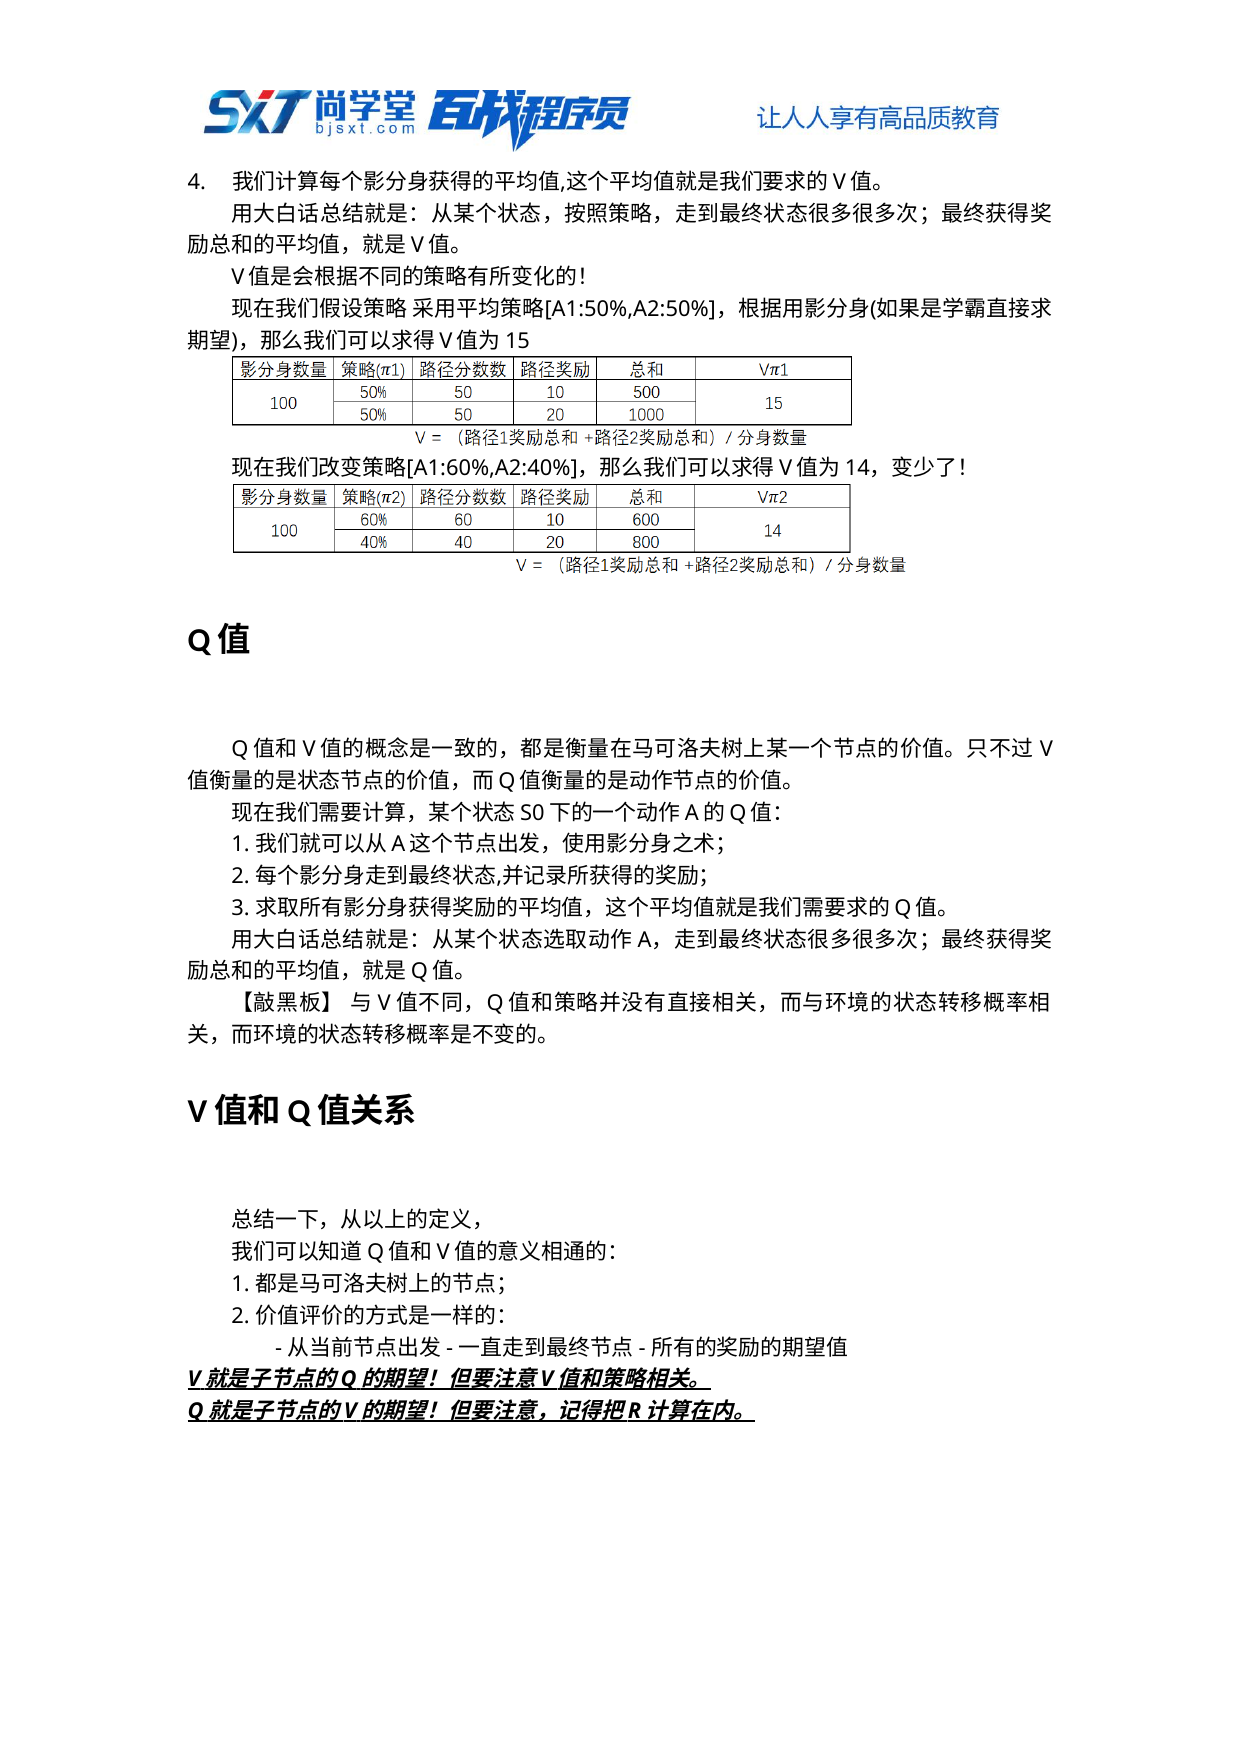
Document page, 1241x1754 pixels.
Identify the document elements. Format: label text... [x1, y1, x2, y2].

text 总结一下，从以上的定义， [187, 1202, 1053, 1234]
list 每个影分身走到最终状态,并记录所获得的奖励； [187, 858, 1053, 890]
list V就是子节点的Q的期望！但要注意V值和策略相关。 [187, 1361, 1053, 1393]
text 我们可以知道Q值和V值的意义相通的： [187, 1234, 1053, 1266]
list 我们计算每个影分身获得的平均值,这个平均值就是我们要求的V值。 [187, 164, 1053, 196]
picture [231, 354, 853, 450]
subtitle V值和Q值关系 [187, 1076, 1053, 1141]
text Q值和V值的概念是一致的，都是衡量在马可洛夫树上某一个节点的价值。只不过V值衡量的是状态节点的价值，而Q值衡量的是动作节点的价值。 [187, 731, 1053, 794]
subtitle Q值 [187, 604, 1053, 669]
list - 从当前节点出发 - 一直走到最终节点 - 所有的奖励的期望值 [231, 1329, 1053, 1361]
list 我们就可以从A这个节点出发，使用影分身之术； [187, 826, 1053, 858]
text 用大白话总结就是：从某个状态，按照策略，走到最终状态很多很多次；最终获得奖励总和的平均值，就是V值。 [187, 196, 1053, 259]
list 都是马可洛夫树上的节点； [187, 1266, 1053, 1298]
list 价值评价的方式是一样的： [187, 1298, 1053, 1329]
text 现在我们需要计算，某个状态S0下的一个动作A的Q值： [187, 794, 1053, 826]
picture [200, 90, 1003, 152]
list Q就是子节点的V的期望！但要注意，记得把R计算在内。 [187, 1393, 1053, 1425]
text 现在我们假设策略 采用平均策略[A1:50%,A2:50%]，根据用影分身(如果是学霸直接求期望)，那么我们可以求得V值为15 [187, 291, 1053, 354]
text 【敲黑板】 与V值不同，Q值和策略并没有直接相关，而与环境的状态转移概率相关，而环境的状态转移概率是不变的。 [187, 985, 1053, 1049]
text 现在我们改变策略[A1:60%,A2:40%]，那么我们可以求得V值为14，变少了！ [187, 449, 1053, 481]
list 求取所有影分身获得奖励的平均值，这个平均值就是我们需要求的Q值。 [187, 890, 1053, 922]
picture [231, 481, 909, 578]
text 用大白话总结就是：从某个状态选取动作A，走到最终状态很多很多次；最终获得奖励总和的平均值，就是Q值。 [187, 922, 1053, 985]
text V值是会根据不同的策略有所变化的！ [187, 259, 1053, 291]
